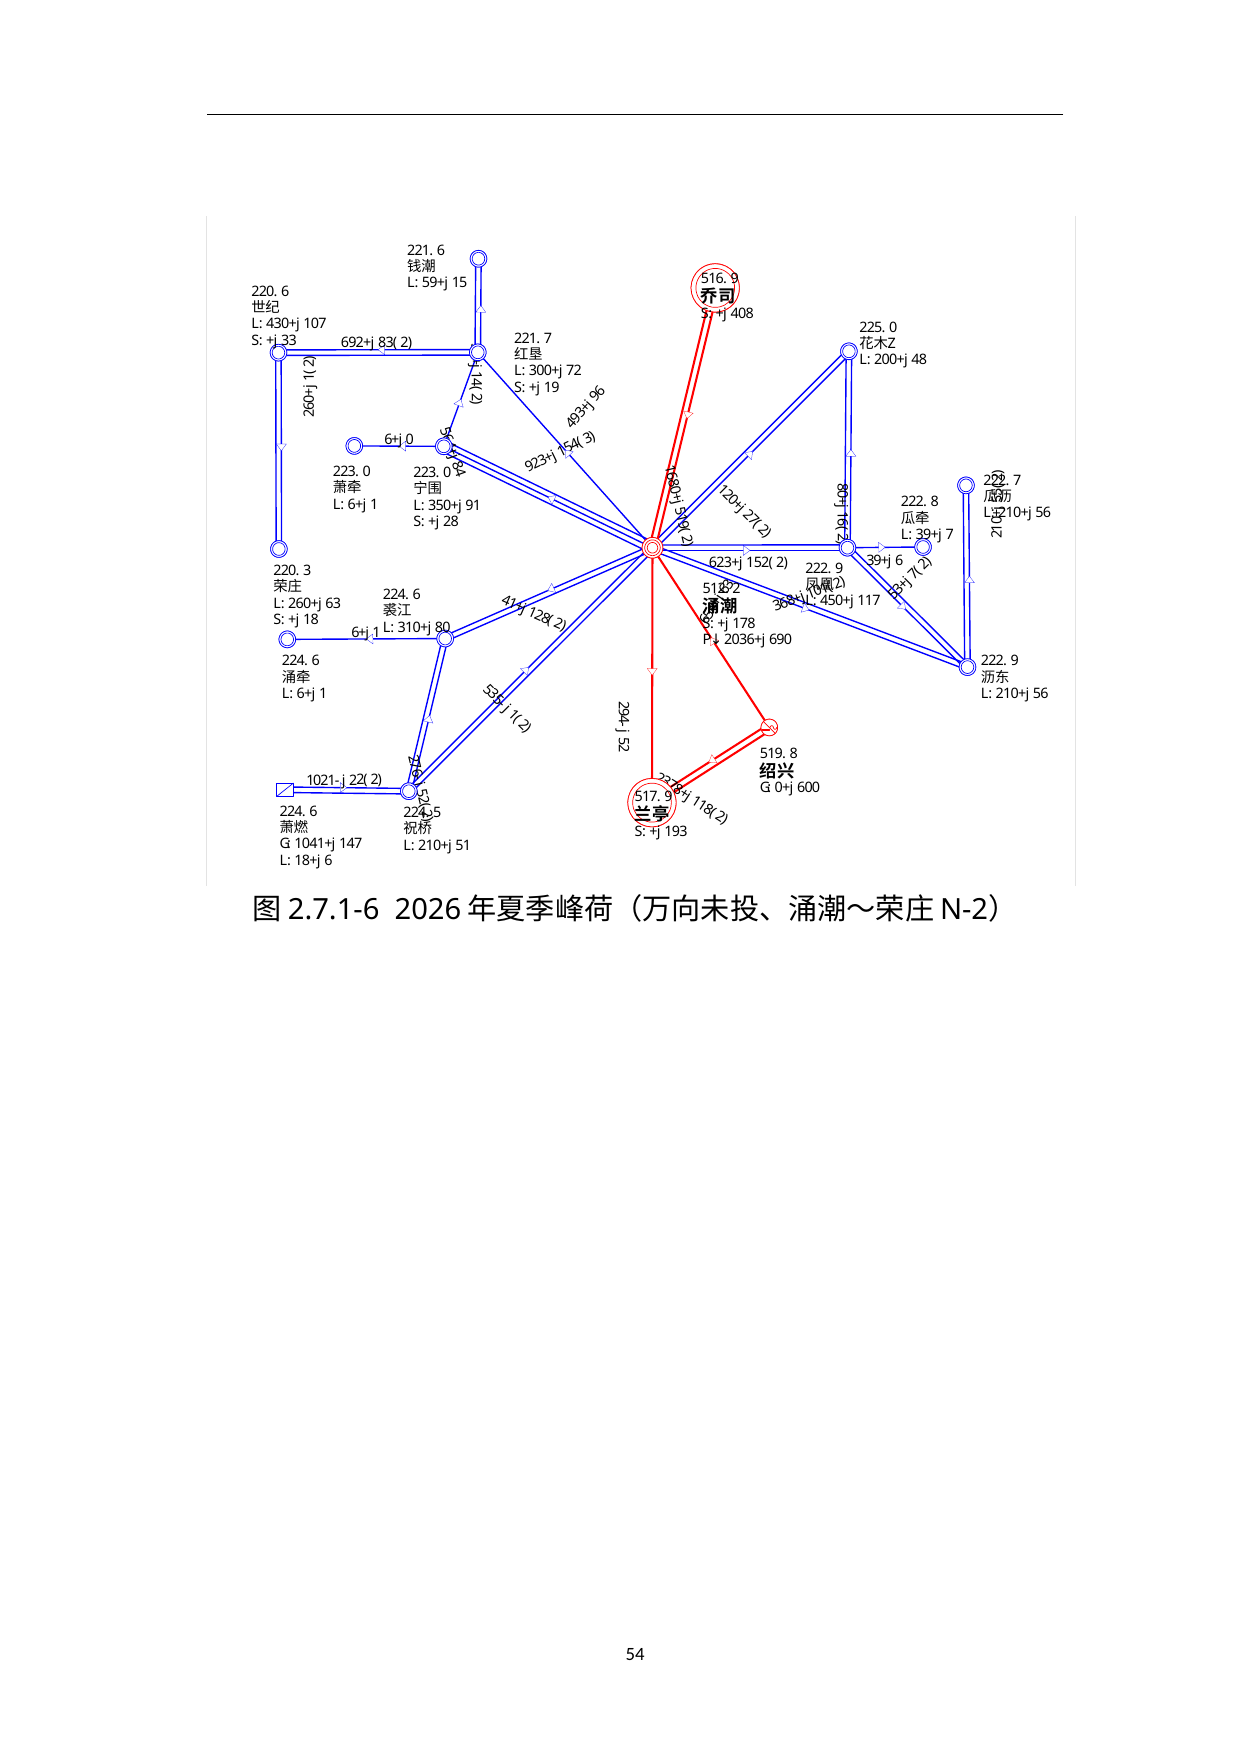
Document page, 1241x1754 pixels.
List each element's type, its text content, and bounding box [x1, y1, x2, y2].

text 图2.7.1-6 2026年夏季峰荷（万向未投、涌潮～荣庄N-2） [207, 886, 1063, 928]
